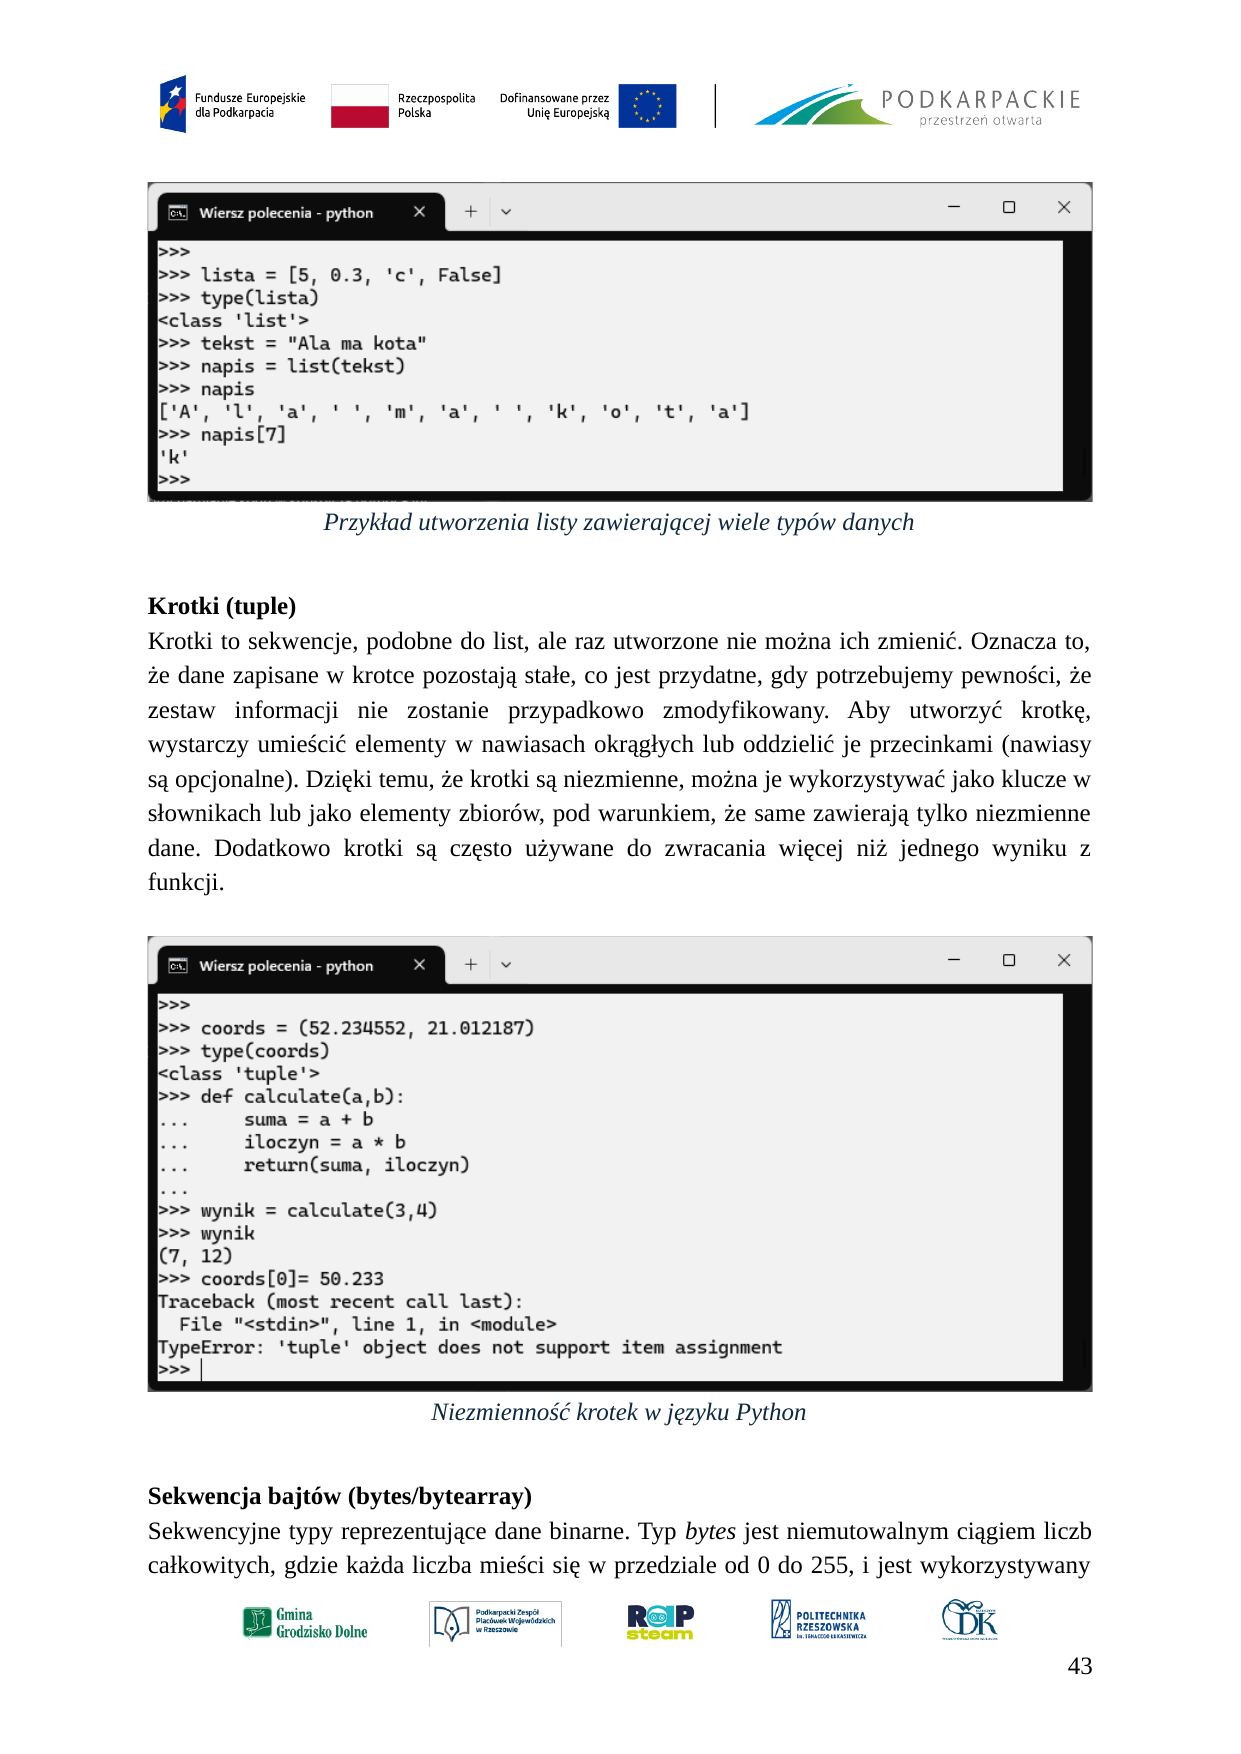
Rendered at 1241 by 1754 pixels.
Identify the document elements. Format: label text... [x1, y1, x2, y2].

text Krotki (tuple) [148, 591, 1092, 620]
text Sekwencja bajtów (bytes/bytearray) [148, 1481, 1092, 1510]
picture [242, 1585, 998, 1652]
picture [147, 936, 1093, 1392]
picture [147, 60, 1093, 148]
picture [147, 182, 1093, 502]
text Niezmienność krotek w języku Python [148, 1397, 1092, 1426]
text Krotki to sekwencje, podobne do list, ale raz utworzone nie można ich zmienić. Oznacza to, że dane zapisane w krotce pozostają stałe, co jest przydatne, gdy potrzebujemy pewności, że zestaw informacji nie zostanie przypadkowo zmodyfikowany. Aby utworzyć krotkę, wystarczy umieścić elementy w nawiasach okrągłych lub oddzielić je przecinkami (nawiasy są opcjonalne). Dzięki temu, że krotki są niezmienne, można je wykorzystywać jako klucze w słownikach lub jako elementy zbiorów, pod warunkiem, że same zawierają tylko niezmienne dane. Dodatkowo krotki są często używane do zwracania więcej niż jednego wyniku z funkcji. [148, 626, 1092, 896]
text Przykład utworzenia listy zawierającej wiele typów danych [148, 507, 1092, 536]
